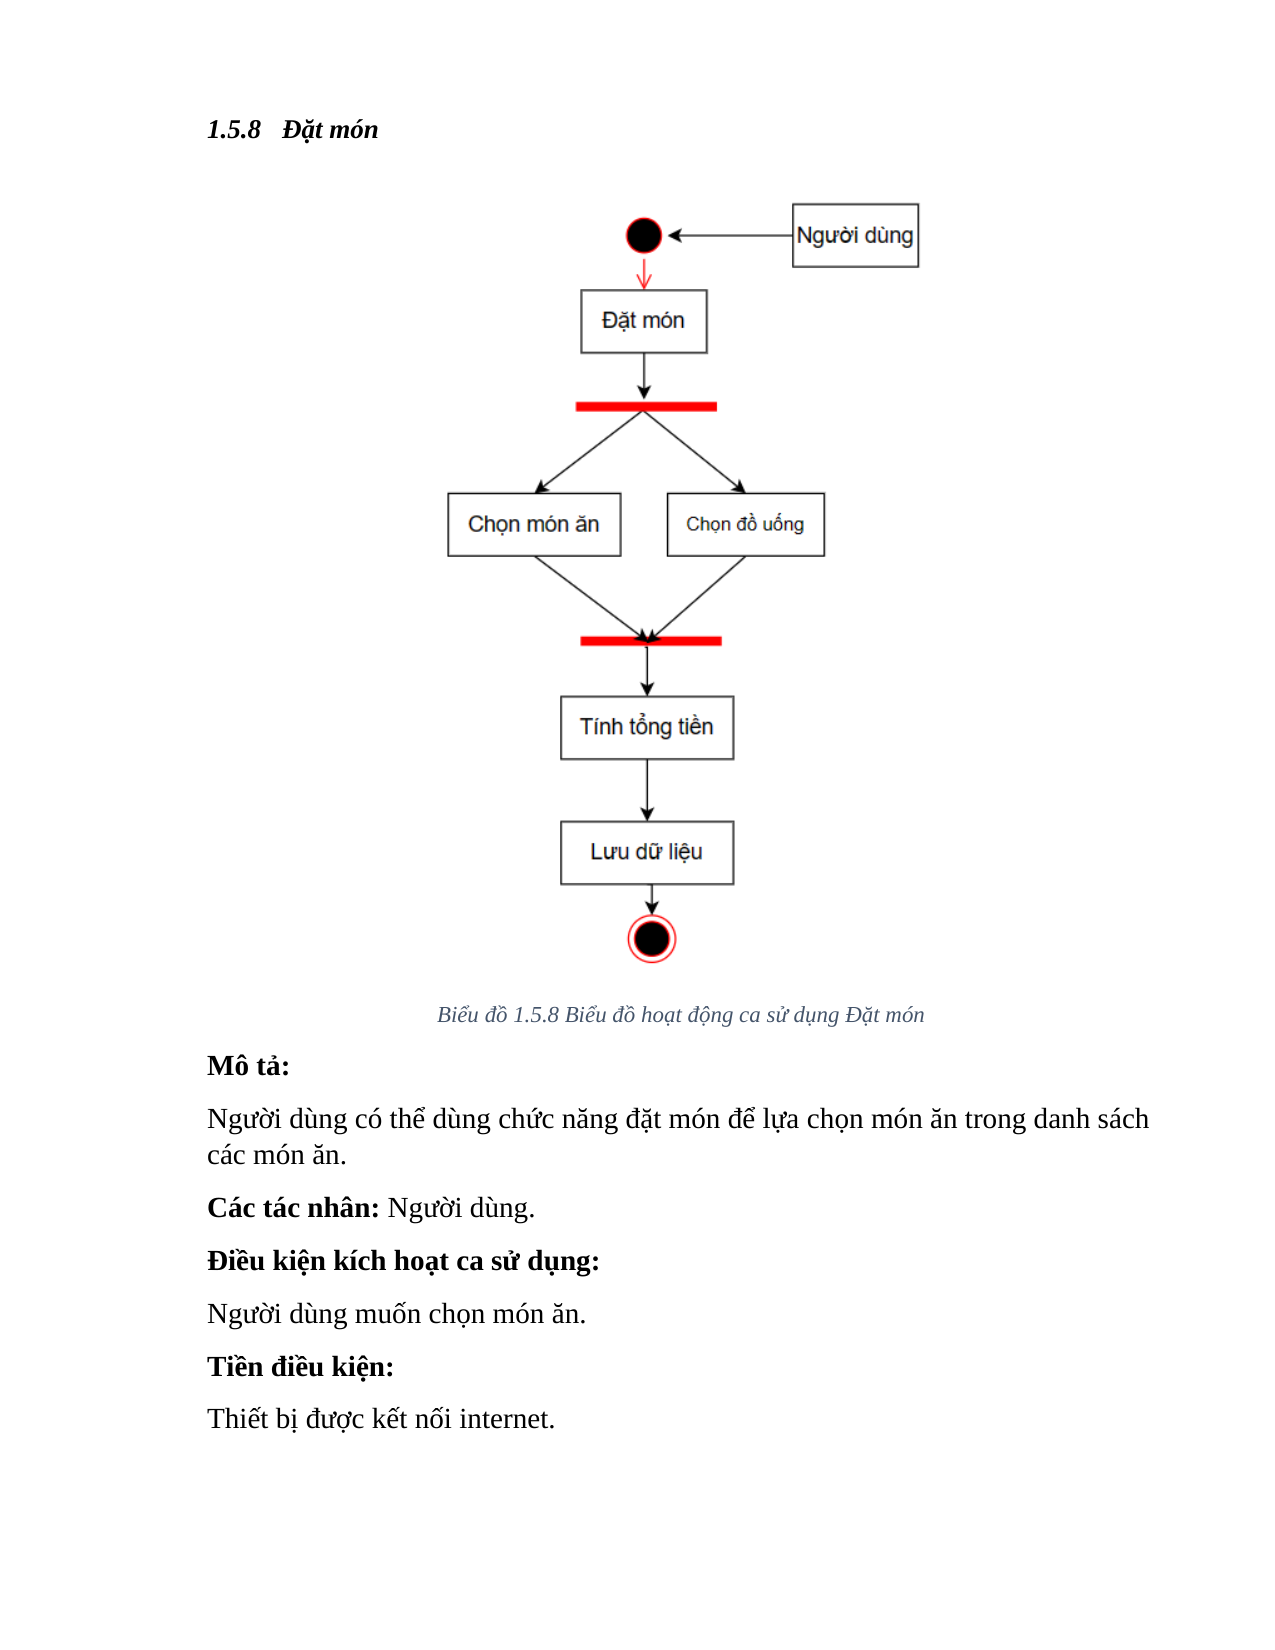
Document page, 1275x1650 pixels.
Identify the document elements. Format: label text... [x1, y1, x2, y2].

picture [415, 168, 949, 982]
text Tiền điều kiện: [207, 1349, 1157, 1382]
subtitle Đặt món [207, 118, 1157, 143]
text Biểu đồ 1.5.8 Biểu đồ hoạt động ca sử dụng Đặt món [207, 1001, 1157, 1028]
text Người dùng muốn chọn món ăn. [207, 1296, 1157, 1329]
text Mô tả: [207, 1048, 1157, 1082]
text Thiết bị được kết nối internet. [207, 1401, 1157, 1435]
text Người dùng có thể dùng chức năng đặt món để lựa chọn món ăn trong danh sách các món ăn. [207, 1101, 1157, 1171]
text Các tác nhân: Người dùng. [207, 1190, 1157, 1224]
text Điều kiện kích hoạt ca sử dụng: [207, 1243, 1157, 1277]
